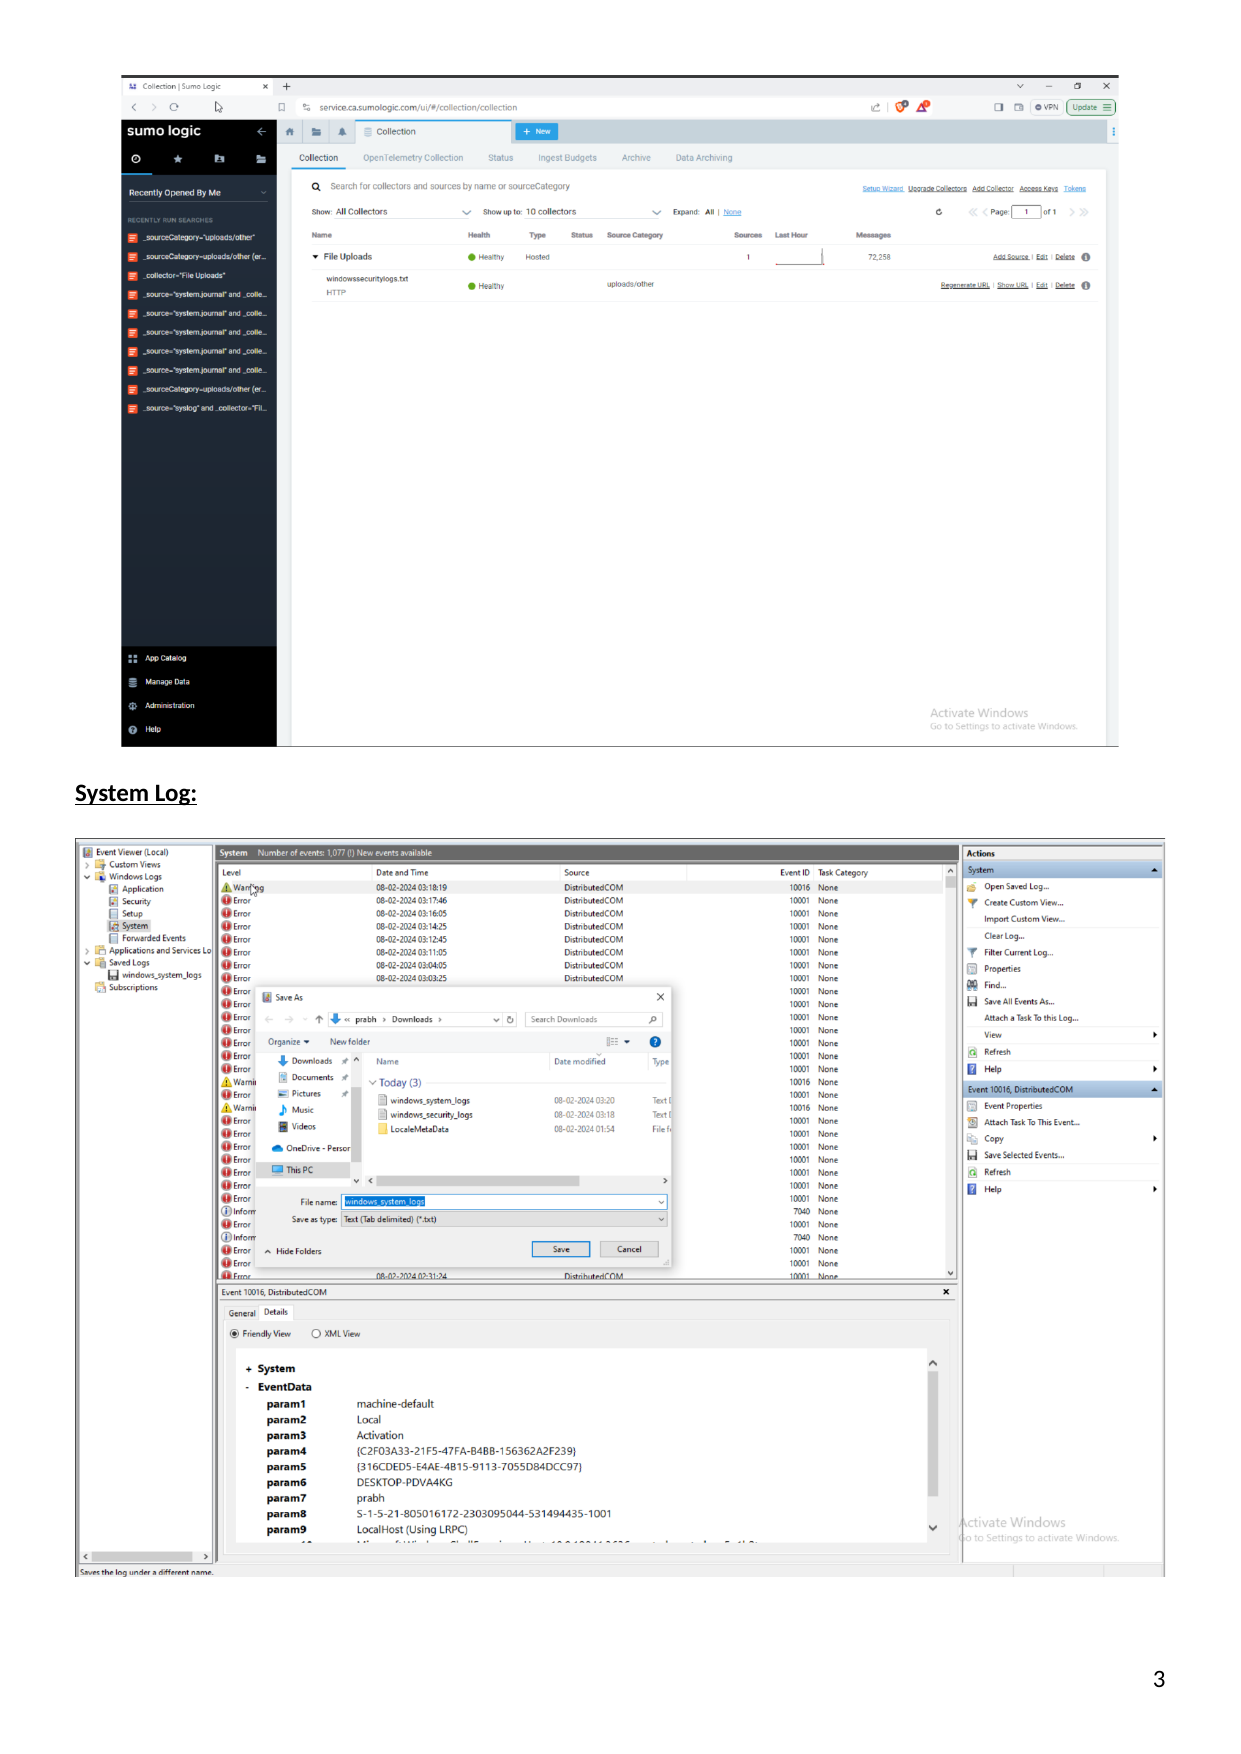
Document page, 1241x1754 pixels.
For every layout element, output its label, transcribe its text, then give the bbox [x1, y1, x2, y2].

picture [75, 838, 1166, 1577]
picture [121, 75, 1119, 747]
text System Log: [75, 777, 1165, 808]
